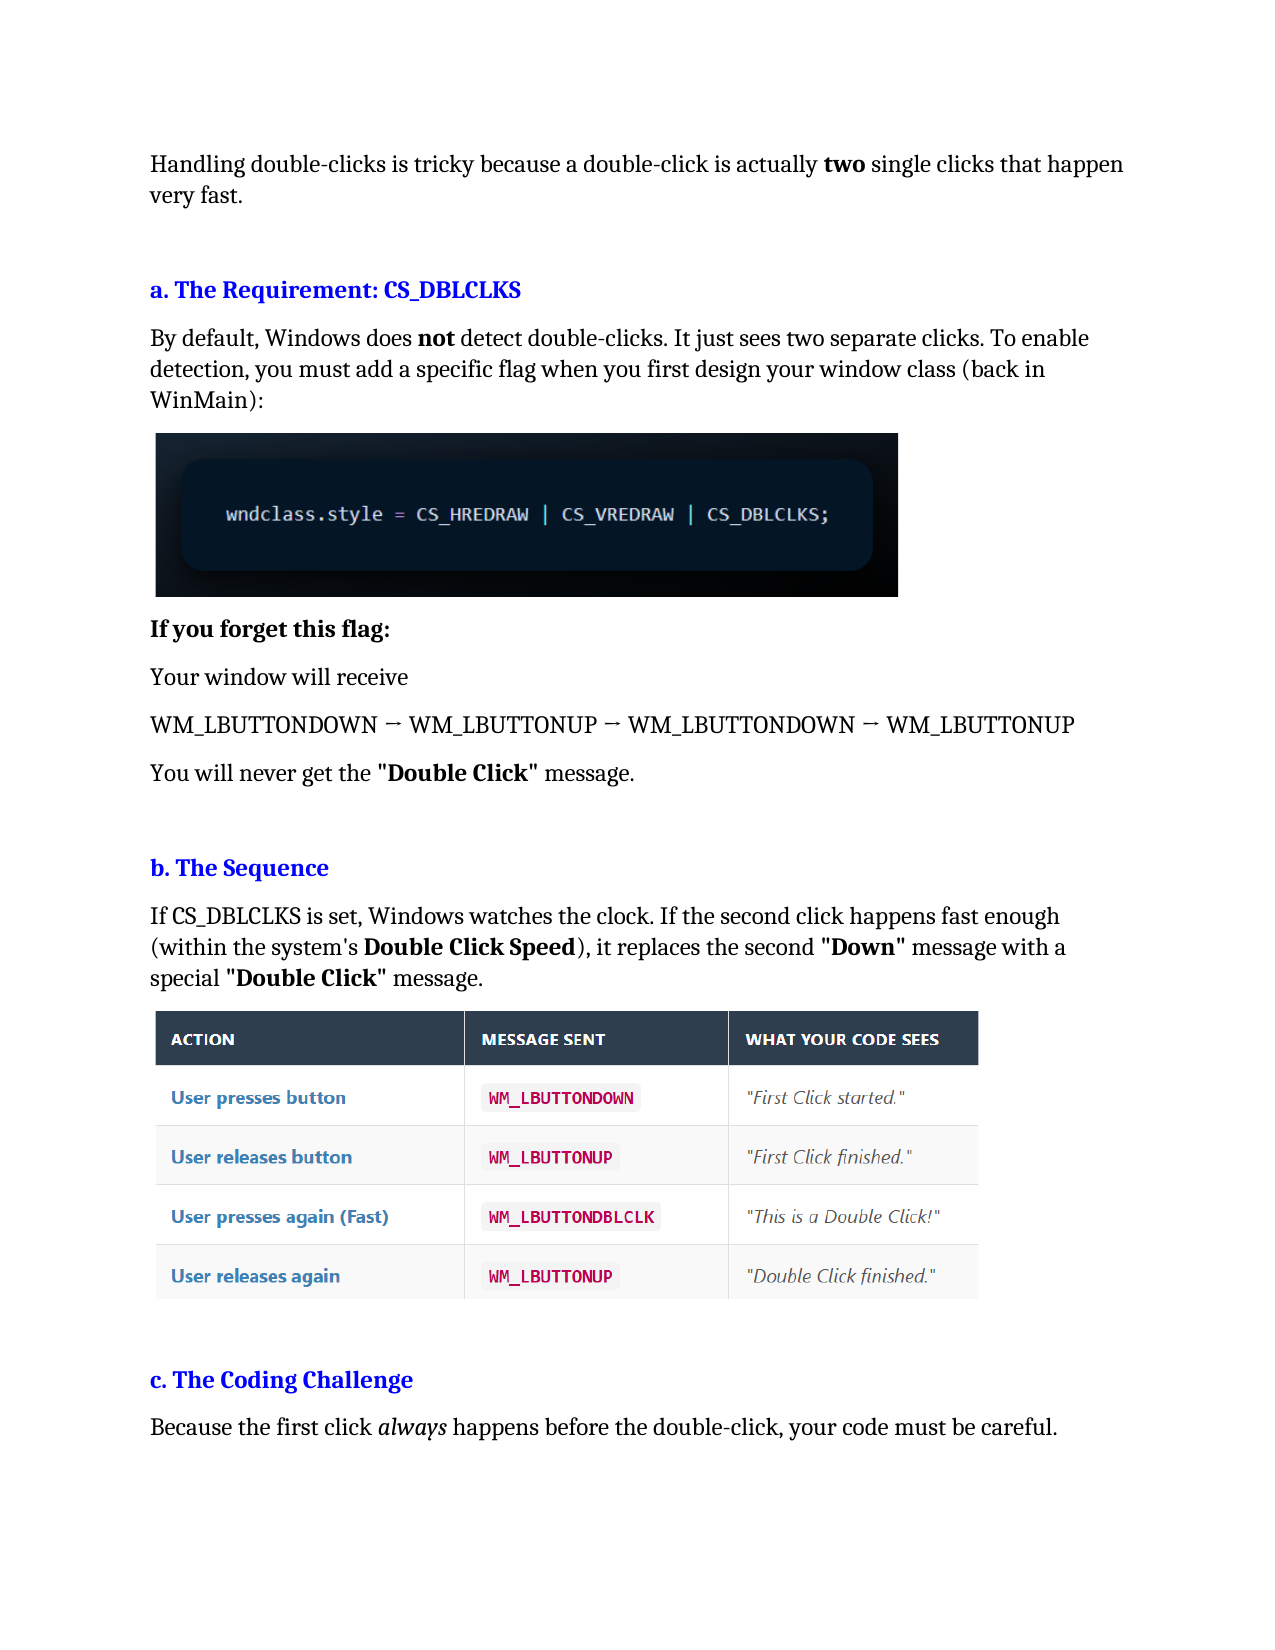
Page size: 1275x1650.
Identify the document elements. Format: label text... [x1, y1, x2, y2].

text Handling double-clicks is tricky because a double-click is actually two single clicks that happen very fast. [150, 150, 1125, 210]
text b. The Sequence [150, 854, 1125, 883]
text Because the first click always happens before the double-click, your code must be careful. [150, 1413, 1125, 1442]
text If CS_DBLCLKS is set, Windows watches the clock. If the second click happens fast enough (within the system's Double Click Speed), it replaces the second "Down" message with a special "Double Click" message. [150, 902, 1125, 992]
text WM_LBUTTONDOWN → WM_LBUTTONUP → WM_LBUTTONDOWN → WM_LBUTTONUP [150, 711, 1125, 739]
text By default, Windows does not detect double-clicks. It just sees two separate clicks. To enable detection, you must add a specific flag when you first design your window class (back in WinMain): [150, 324, 1125, 415]
text c. The Coding Challenge [150, 1366, 1125, 1394]
text a. The Requirement: CS_DBLCLKS [150, 276, 1125, 305]
picture [155, 433, 899, 597]
text You will never get the "Double Click" message. [150, 758, 1125, 787]
text Your window will receive [150, 663, 1125, 692]
picture [155, 1011, 979, 1299]
text If you forget this flag: [150, 615, 1125, 644]
